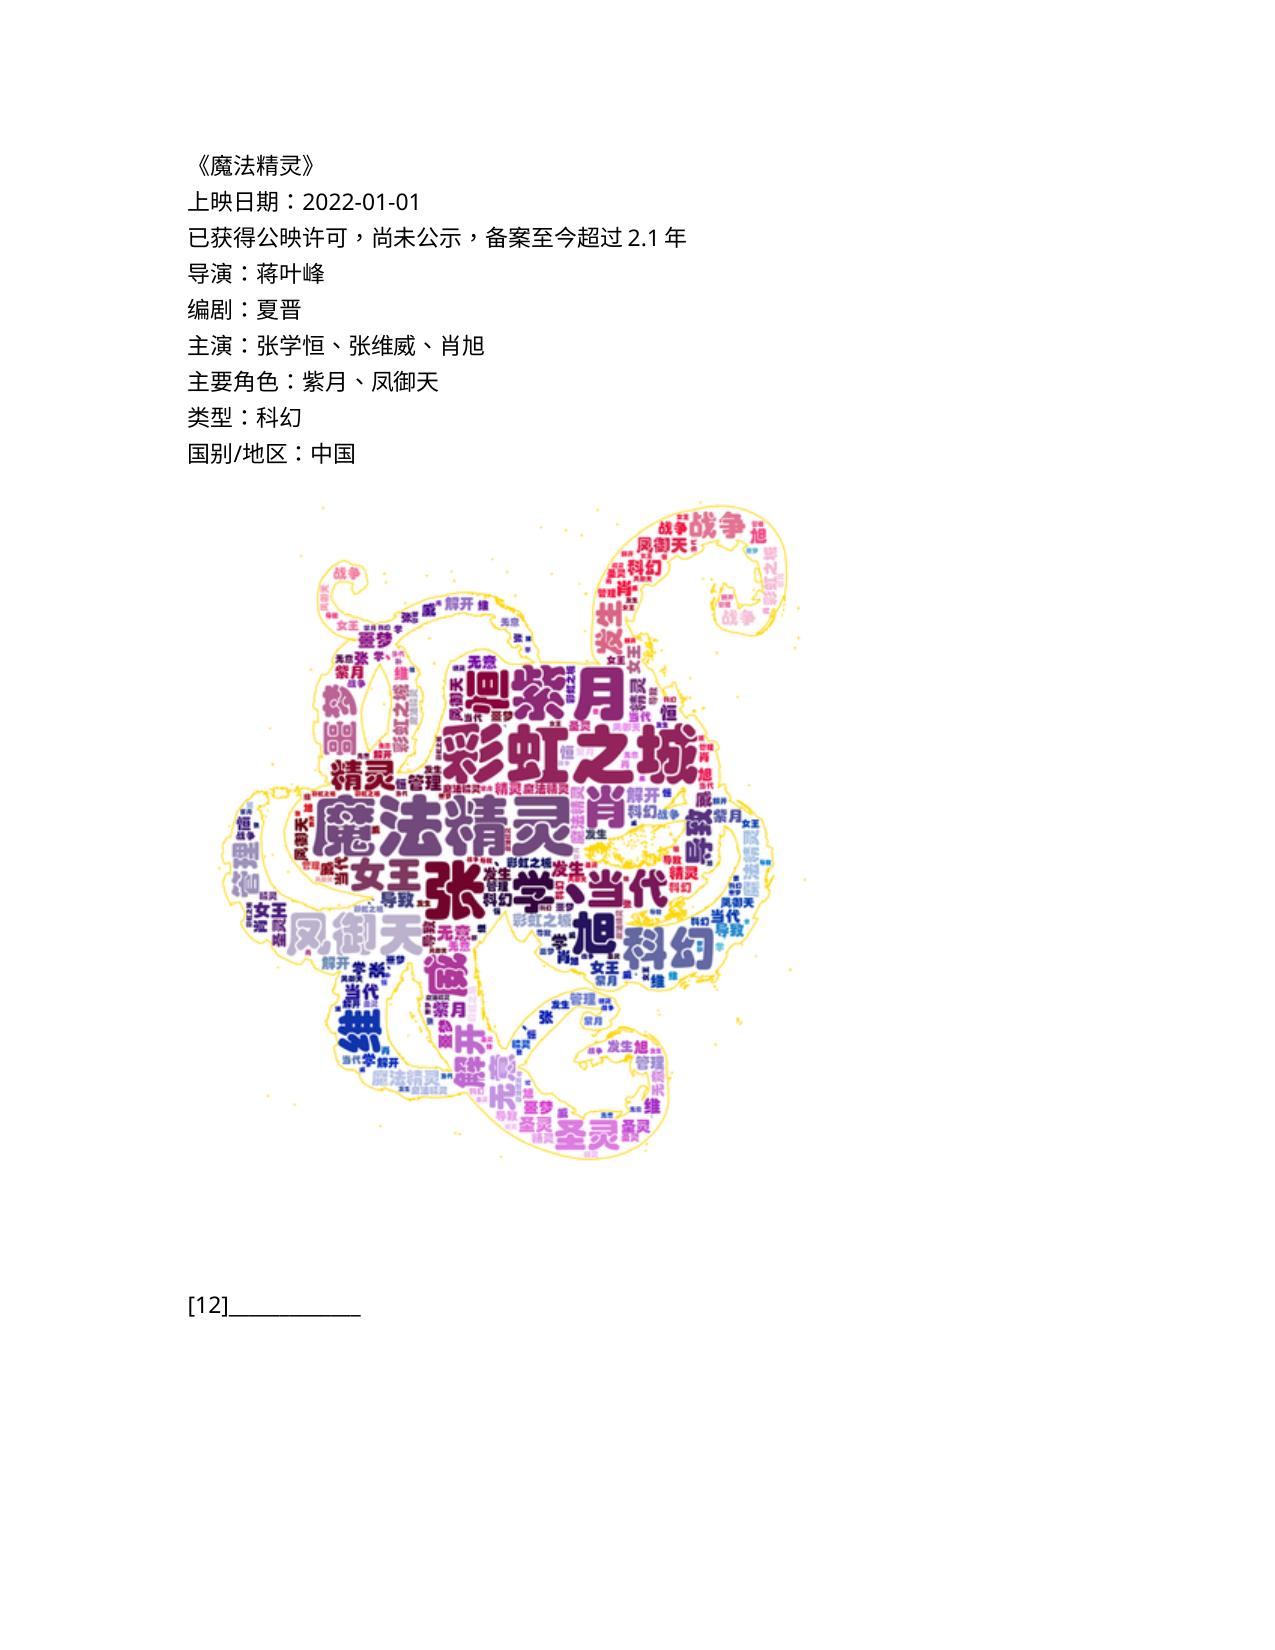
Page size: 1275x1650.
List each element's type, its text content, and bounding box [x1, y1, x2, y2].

text 《魔法精灵》 上映日期：2022-01-01 已获得公映许可，尚未公示，备案至今超过2.1年 导演：蒋叶峰 编剧：夏晋 主演：张学恒、张维威、肖旭 主要角色：紫月、凤御天 类型：科幻 国别/地区：中国 [187, 150, 1087, 469]
text [12]_____________ [187, 1289, 1087, 1320]
picture [206, 494, 807, 1171]
